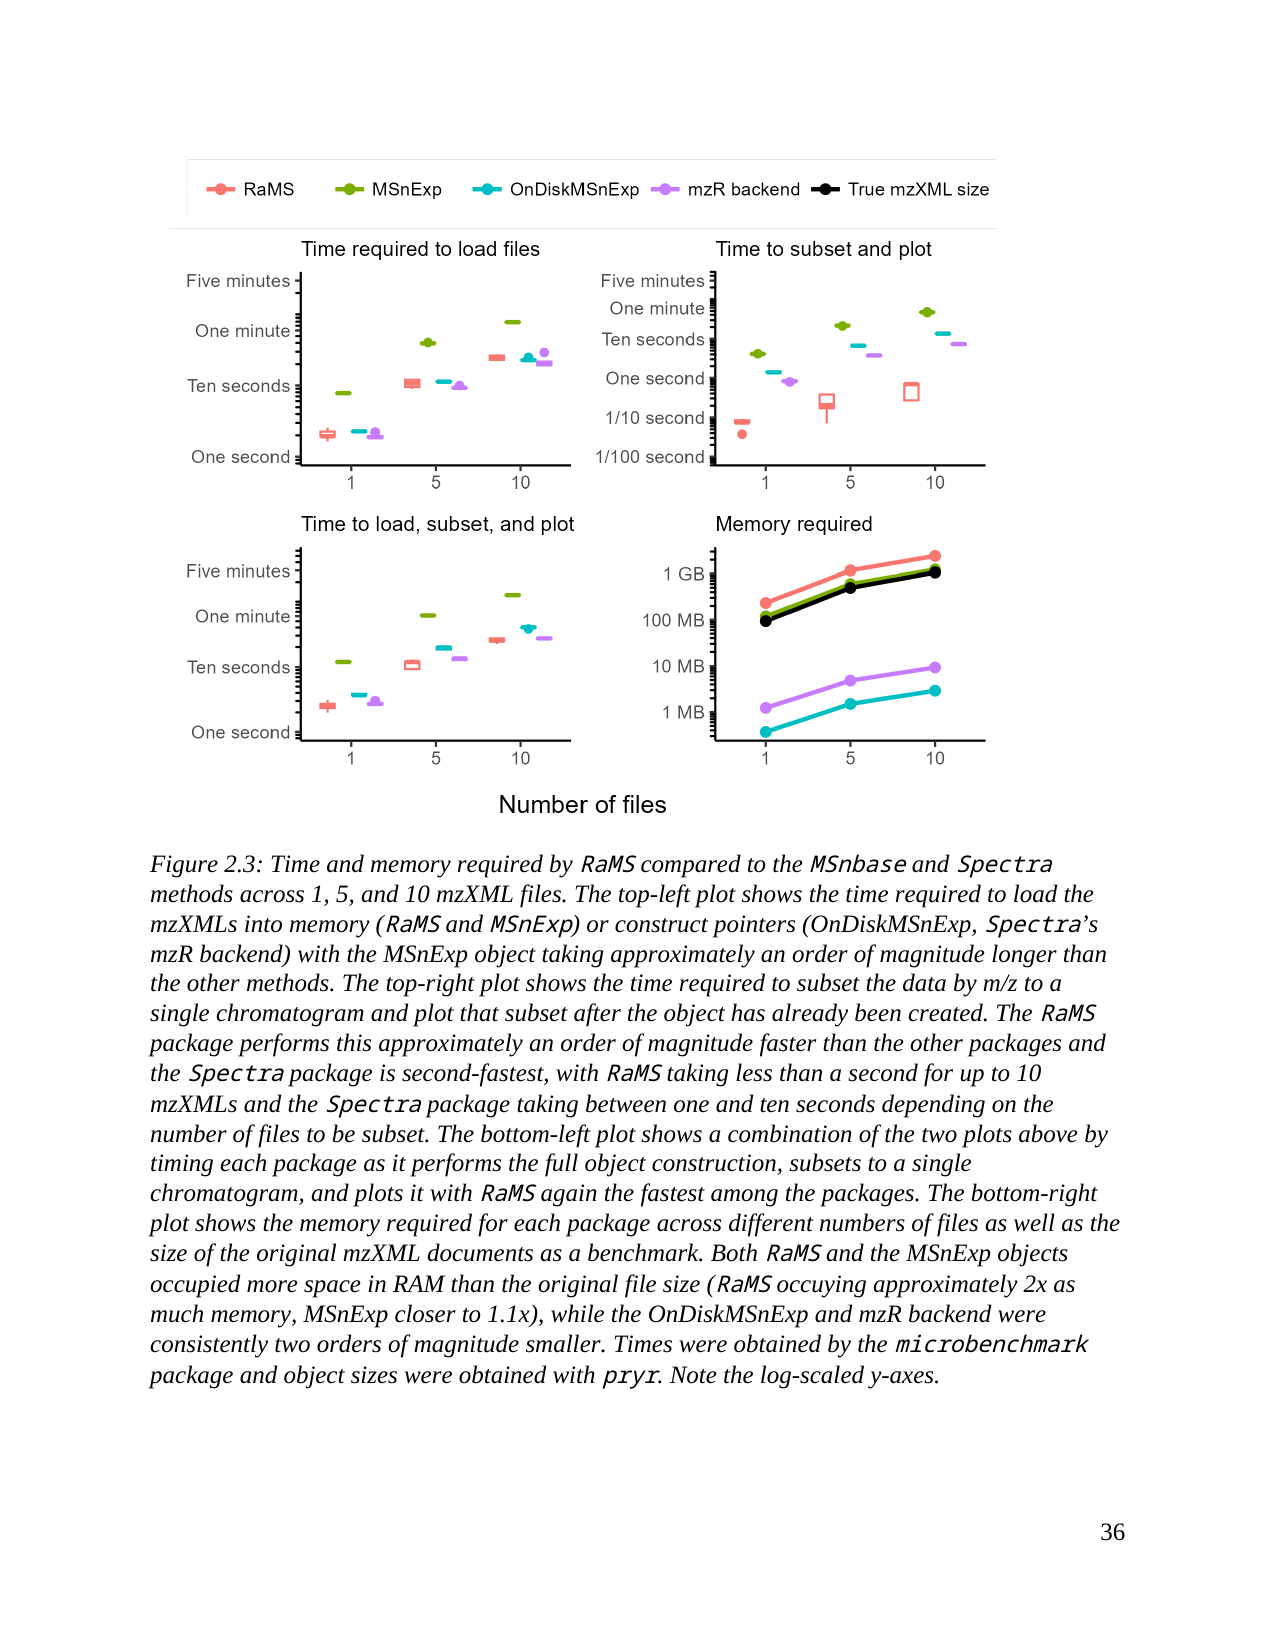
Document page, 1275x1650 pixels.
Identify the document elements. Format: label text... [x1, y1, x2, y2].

picture [168, 150, 997, 828]
text Figure 2.3: Time and memory required by RaMS compared to the MSnbase and Spectra methods across 1, 5, and 10 mzXML files. The top-left plot shows the time required to load the mzXMLs into memory (RaMS and MSnExp) or construct pointers (OnDiskMSnExp, Spectra’s mzR backend) with the MSnExp object taking approximately an order of magnitude longer than the other methods. The top-right plot shows the time required to subset the data by m/z to a single chromatogram and plot that subset after the object has already been created. The RaMS package performs this approximately an order of magnitude faster than the other packages and the Spectra package is second-fastest, with RaMS taking less than a second for up to 10 mzXMLs and the Spectra package taking between one and ten seconds depending on the number of files to be subset. The bottom-left plot shows a combination of the two plots above by timing each package as it performs the full object construction, subsets to a single chromatogram, and plots it with RaMS again the fastest among the packages. The bottom-right plot shows the memory required for each package across different numbers of files as well as the size of the original mzXML documents as a benchmark. Both RaMS and the MSnExp objects occupied more space in RAM than the original file size (RaMS occuying approximately 2x as much memory, MSnExp closer to 1.1x), while the OnDiskMSnExp and mzR backend were consistently two orders of magnitude smaller. Times were obtained by the microbenchmark package and object sizes were obtained with pryr. Note the log-scaled y-axes. [150, 848, 1125, 1391]
